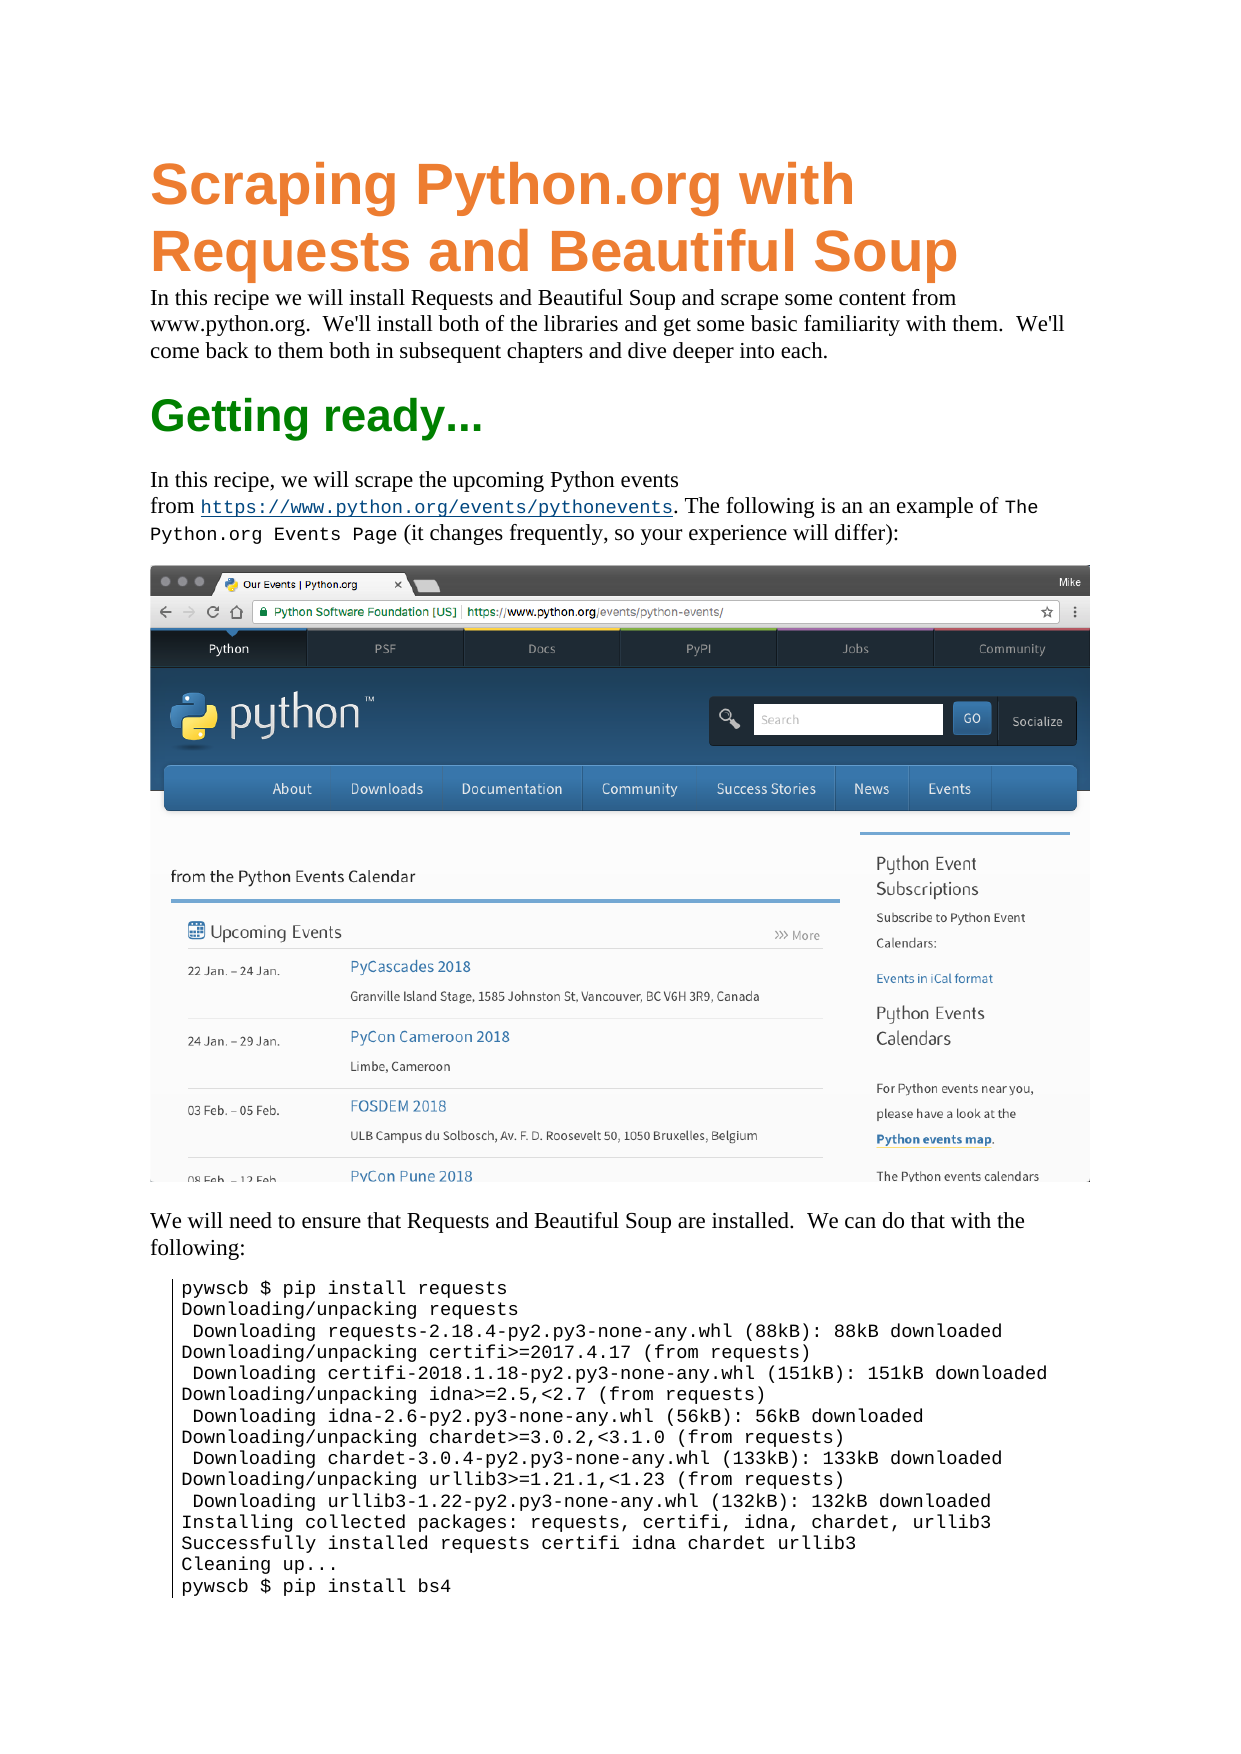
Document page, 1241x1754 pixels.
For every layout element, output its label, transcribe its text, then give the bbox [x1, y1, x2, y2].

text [173, 1279, 1090, 1598]
text We will need to ensure that Requests and Beautiful Soup are installed. We can do that with the following: [150, 1207, 1090, 1260]
text In this recipe we will install Requests and Beautiful Soup and scrape some content from www.python.org. We'll install both of the libraries and get some basic familiarity with them. We'll come back to them both in subsequent chapters and dive deeper into each. [829, 284, 1090, 363]
picture [150, 565, 1090, 1182]
subtitle Scraping Python.org with Requests and Beautiful Soup [150, 150, 1090, 284]
text In this recipe, we will scrape the upcoming Python events from https://www.python.org/events/pythonevents. The following is an an example of The Python.org Events Page (it changes frequently, so your experience will differ): [150, 466, 1090, 546]
subtitle Getting ready... [150, 388, 1090, 441]
